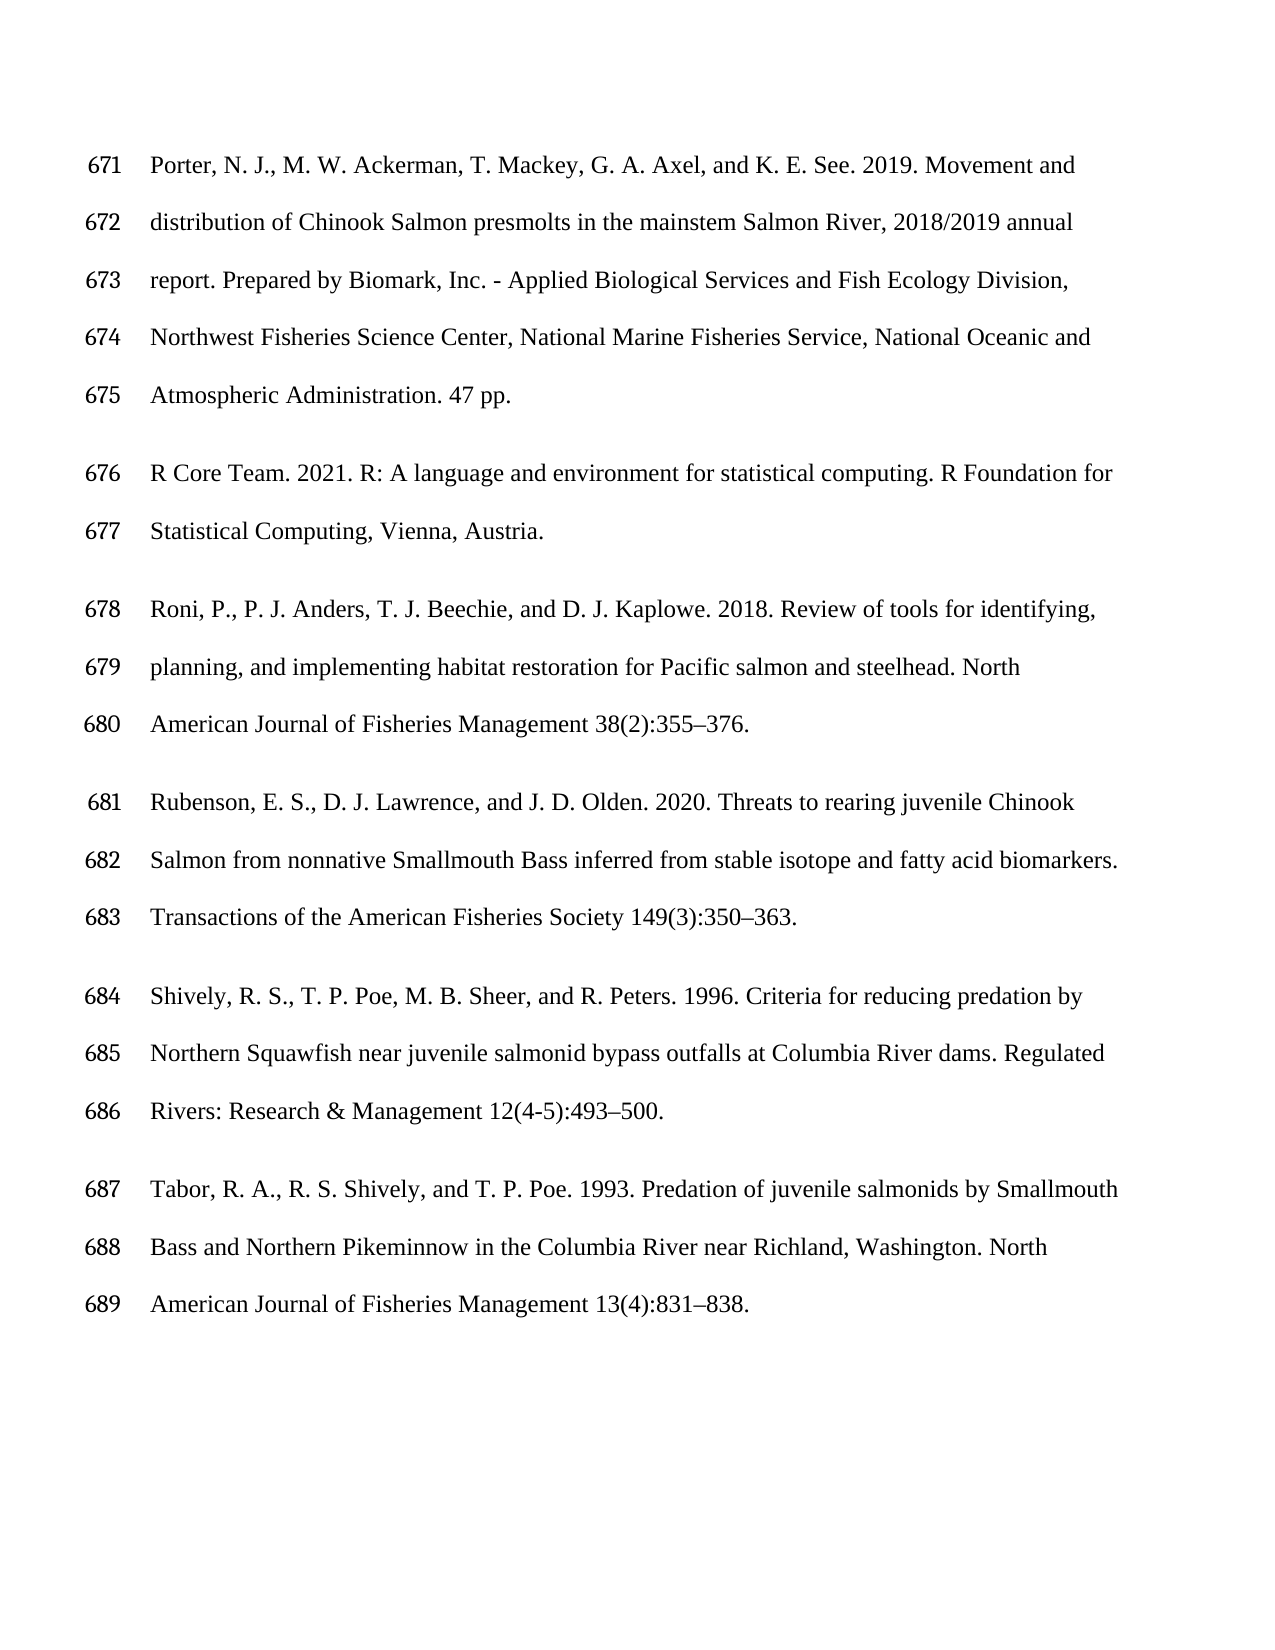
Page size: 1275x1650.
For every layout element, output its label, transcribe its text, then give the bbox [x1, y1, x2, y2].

text Shively, R. S., T. P. Poe, M. B. Sheer, and R. Peters. 1996. Criteria for reducing predation by Northern Squawfish near juvenile salmonid bypass outfalls at Columbia River dams. Regulated Rivers: Research & Management 12(4-5):493–500. [150, 981, 1125, 1124]
text R Core Team. 2021. R: A language and environment for statistical computing. R Foundation for Statistical Computing, Vienna, Austria. [150, 458, 1125, 544]
text Tabor, R. A., R. S. Shively, and T. P. Poe. 1993. Predation of juvenile salmonids by Smallmouth Bass and Northern Pikeminnow in the Columbia River near Richland, Washington. North American Journal of Fisheries Management 13(4):831–838. [150, 1174, 1125, 1318]
text Porter, N. J., M. W. Ackerman, T. Mackey, G. A. Axel, and K. E. See. 2019. Movement and distribution of Chinook Salmon presmolts in the mainstem Salmon River, 2018/2019 annual report. Prepared by Biomark, Inc. - Applied Biological Services and Fish Ecology Division, Northwest Fisheries Science Center, National Marine Fisheries Service, National Oceanic and Atmospheric Administration. 47 pp. [150, 150, 1125, 409]
text Roni, P., P. J. Anders, T. J. Beechie, and D. J. Kaplowe. 2018. Review of tools for identifying, planning, and implementing habitat restoration for Pacific salmon and steelhead. North American Journal of Fisheries Management 38(2):355–376. [150, 594, 1125, 738]
text Rubenson, E. S., D. J. Lawrence, and J. D. Olden. 2020. Threats to rearing juvenile Chinook Salmon from nonnative Smallmouth Bass inferred from stable isotope and fatty acid biomarkers. Transactions of the American Fisheries Society 149(3):350–363. [150, 787, 1125, 931]
